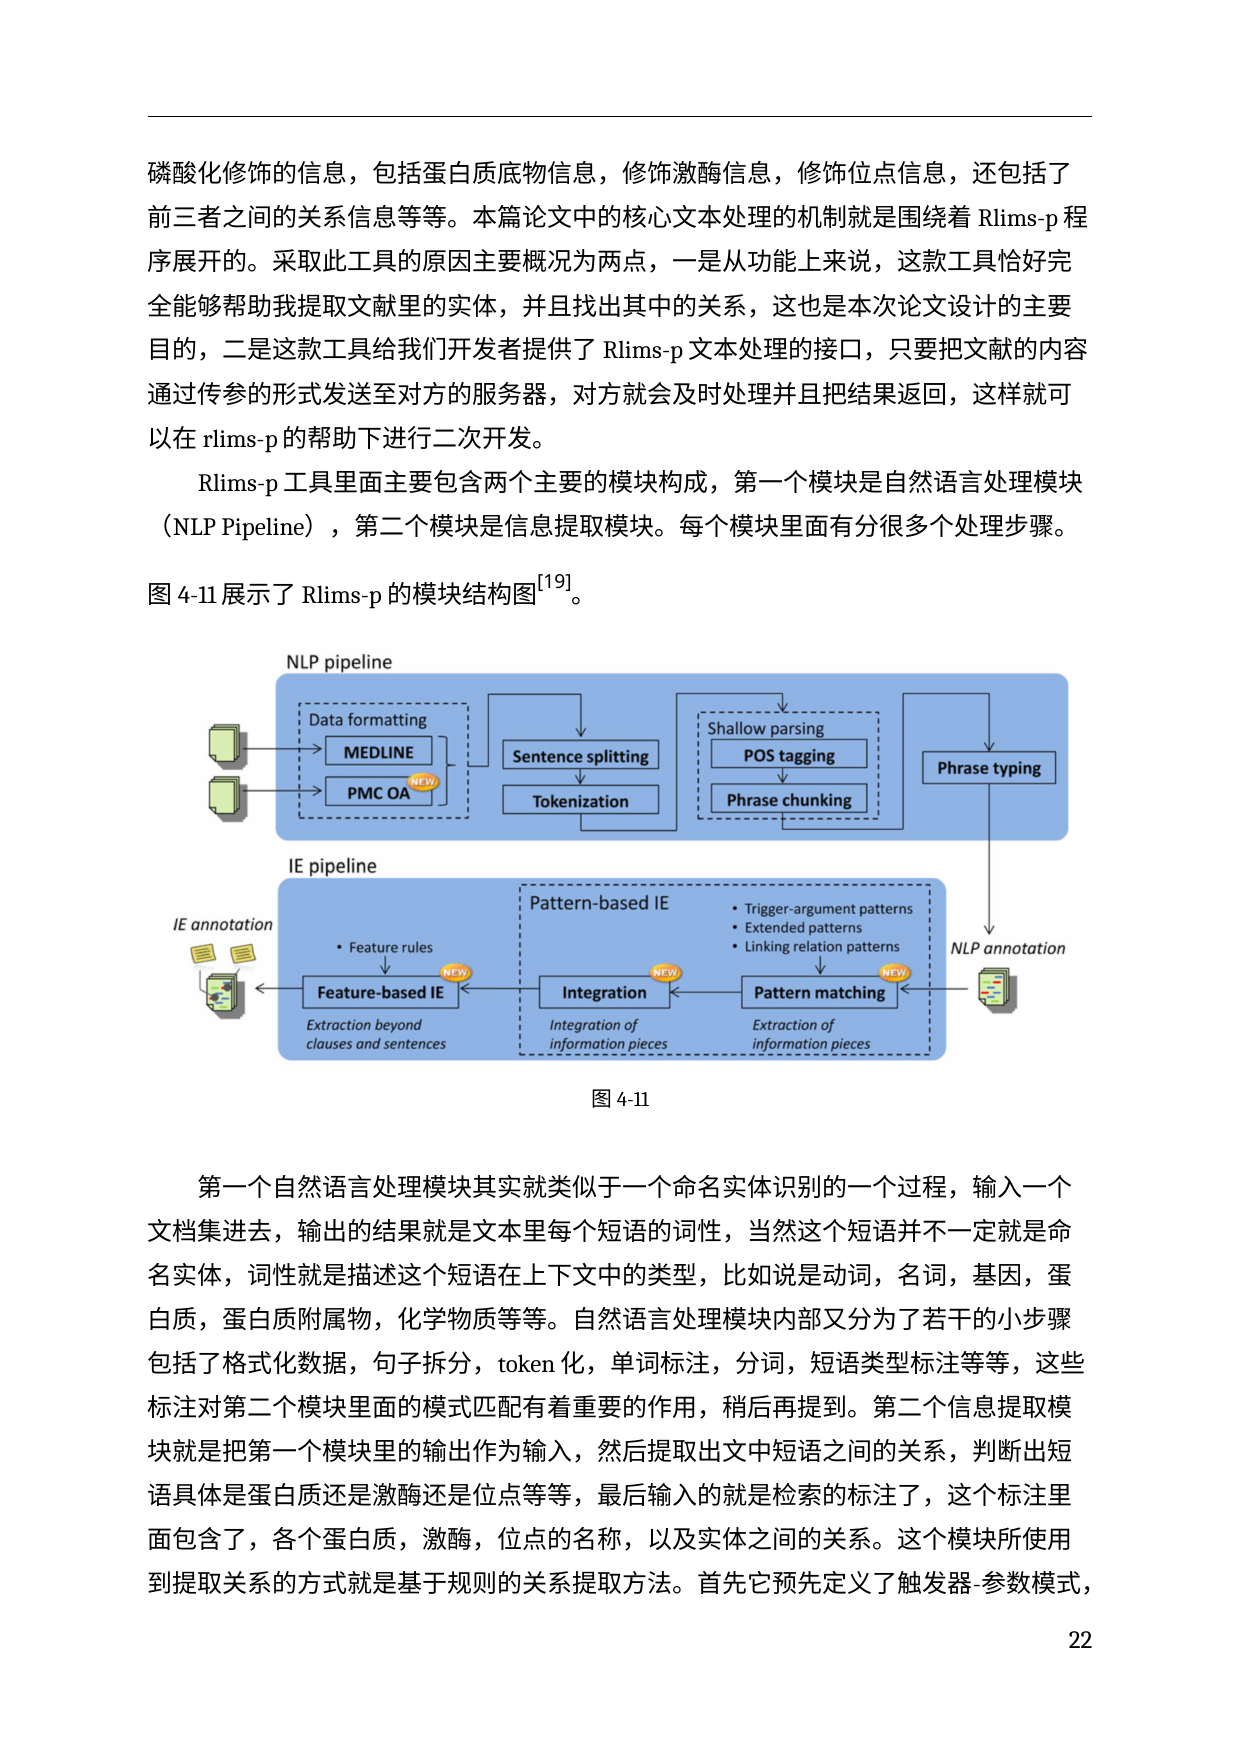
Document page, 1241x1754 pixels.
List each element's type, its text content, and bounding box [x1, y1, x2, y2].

picture [153, 634, 1087, 1072]
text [148, 1163, 1092, 1604]
text Rlims-p工具里面主要包含两个主要的模块构成，第一个模块是自然语言处理模块（NLP Pipeline），第二个模块是信息提取模块。每个模块里面有分很多个处理步骤。图4-11展示了Rlims-p的模块结构图[19]。 [148, 458, 1092, 634]
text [148, 150, 1092, 458]
